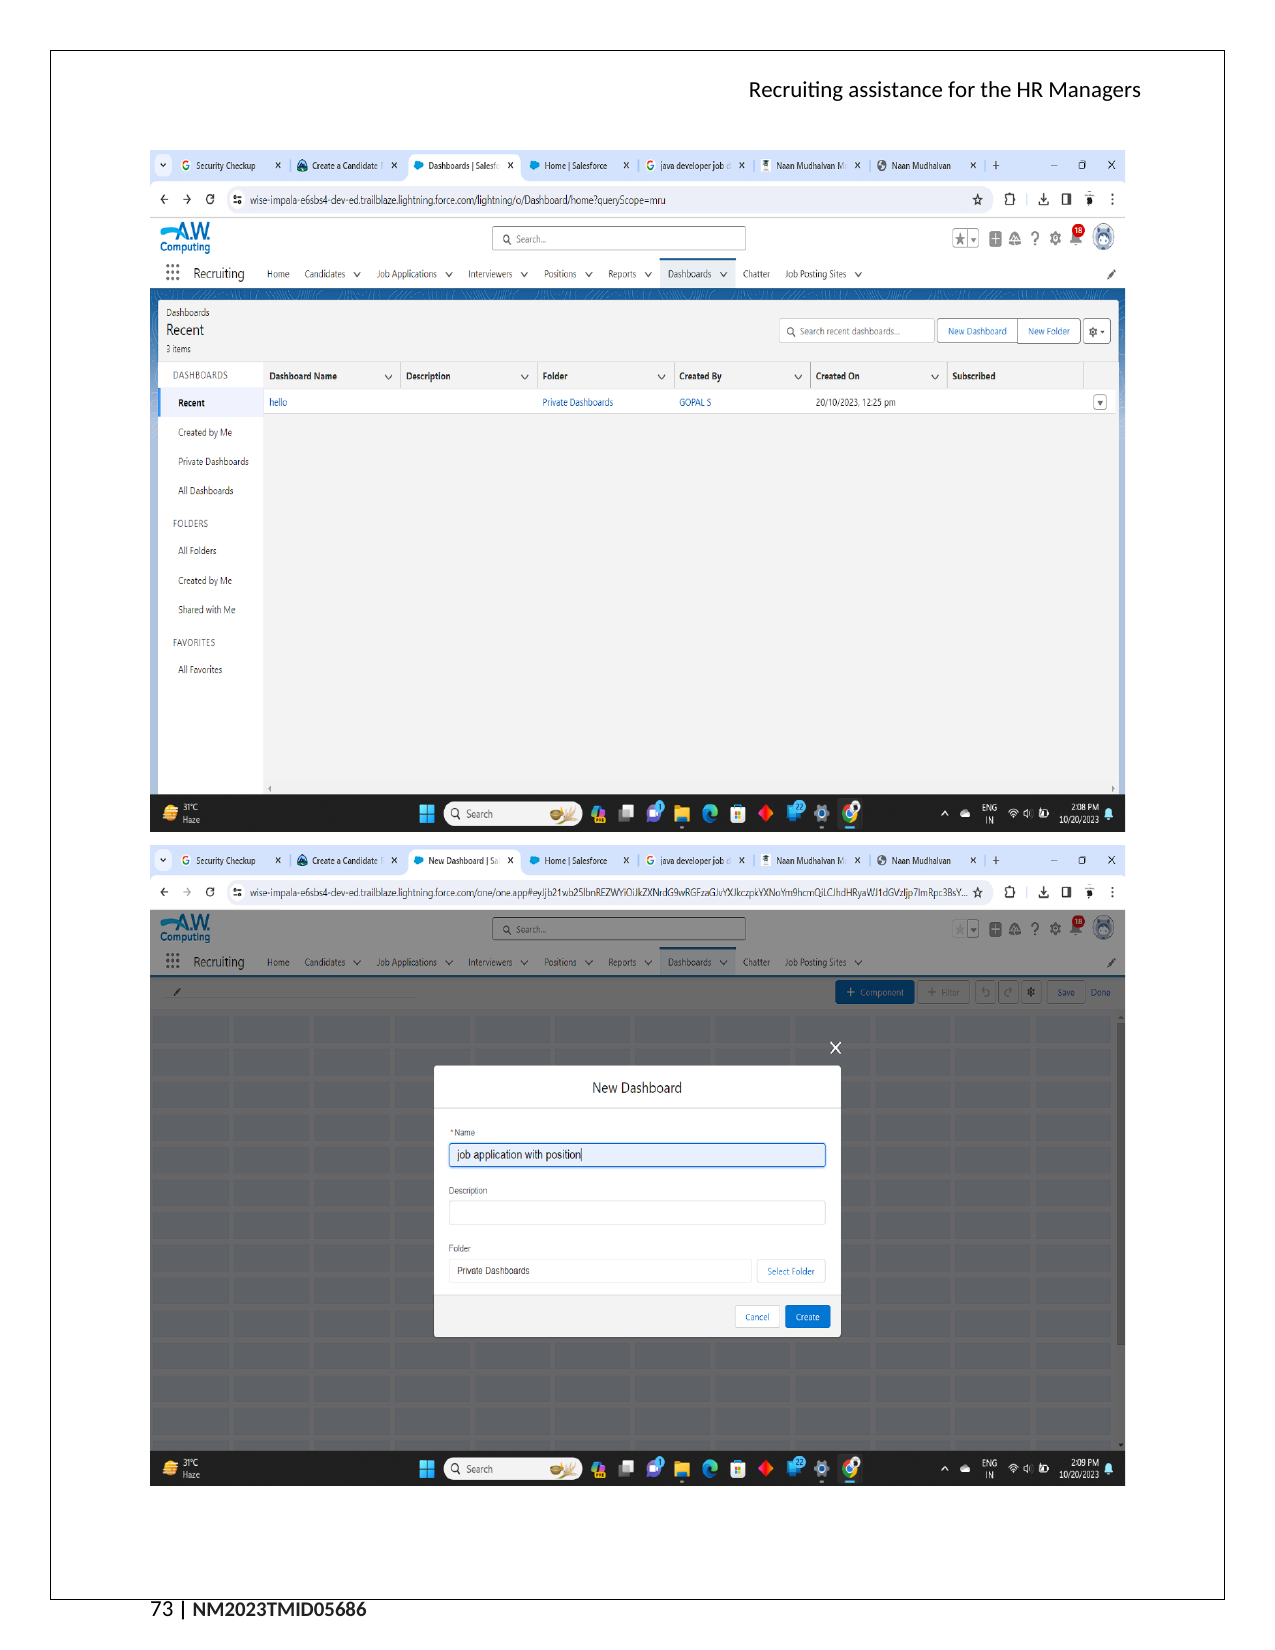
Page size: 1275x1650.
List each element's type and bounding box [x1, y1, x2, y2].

picture [150, 150, 1125, 832]
picture [150, 845, 1125, 1486]
